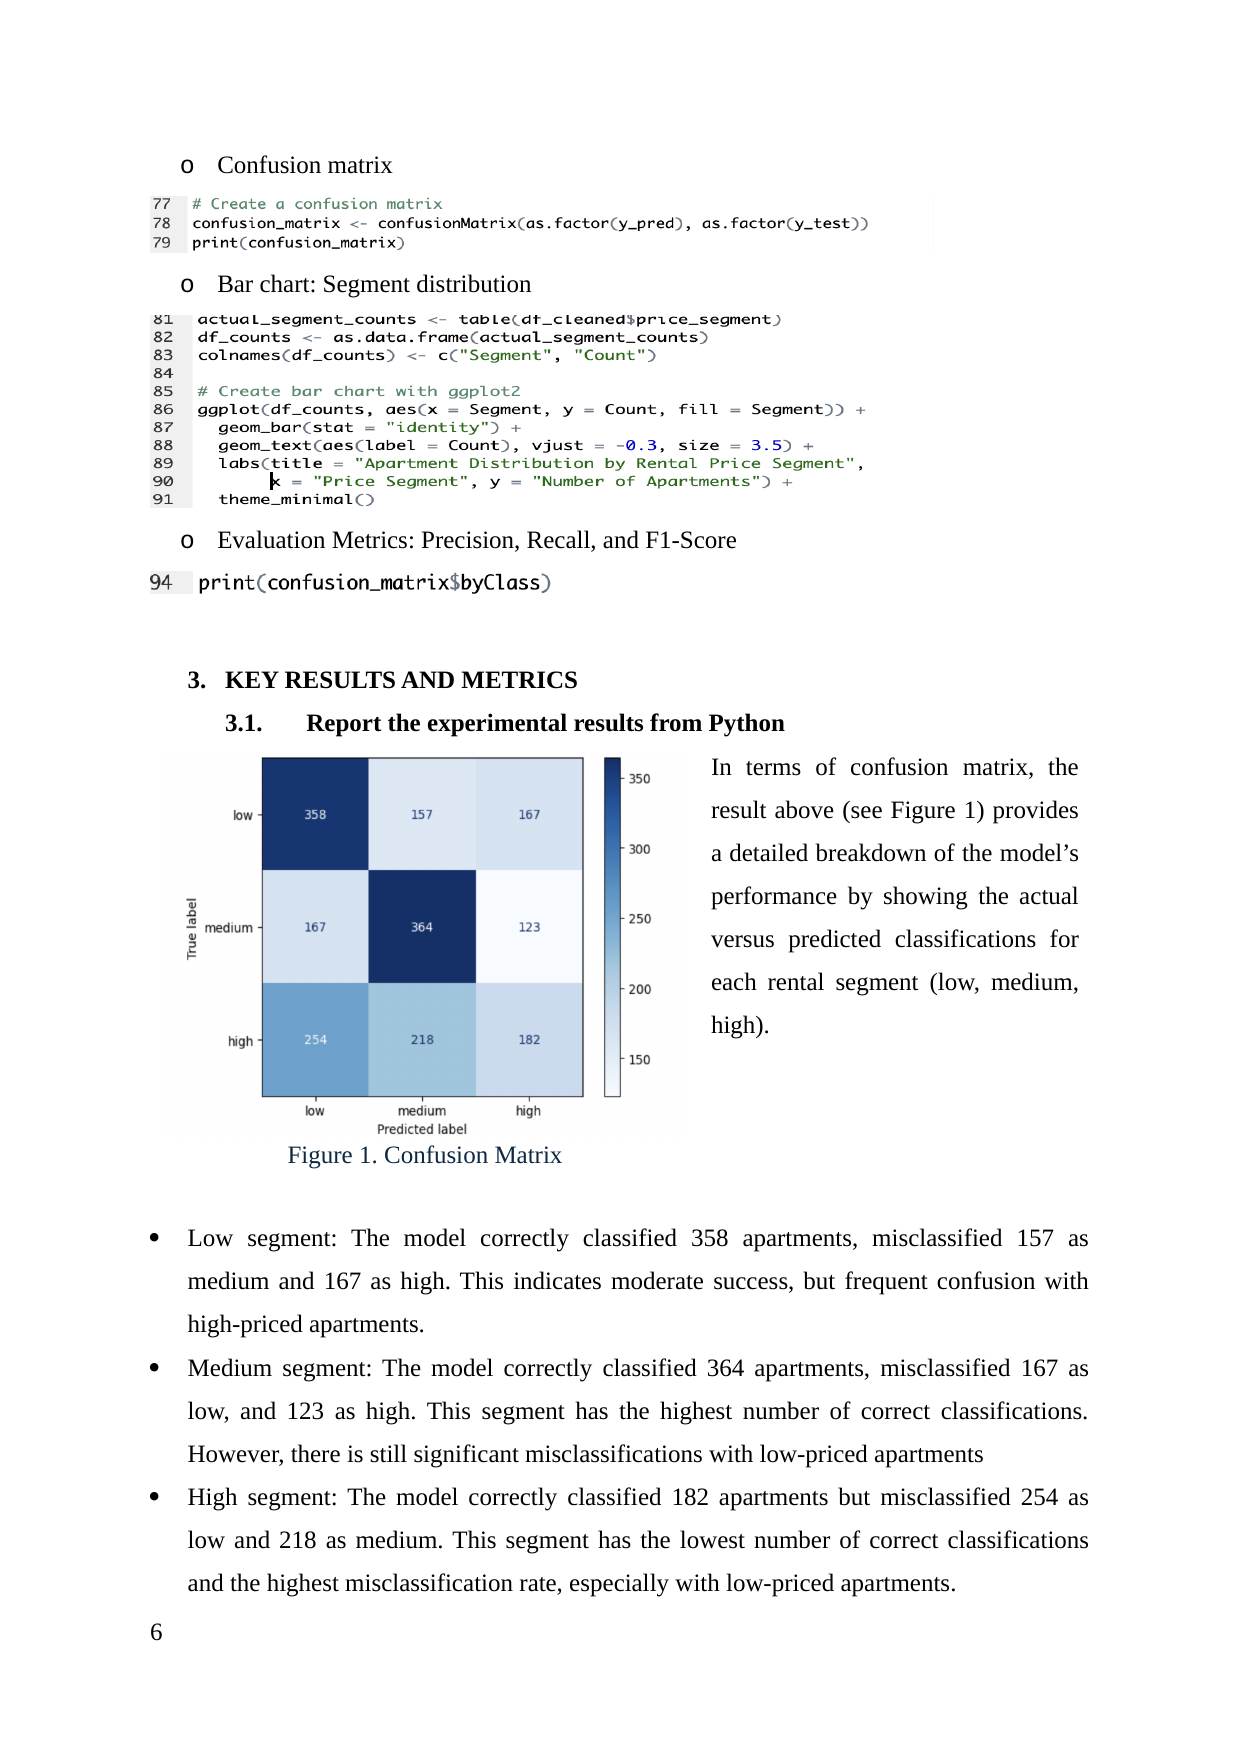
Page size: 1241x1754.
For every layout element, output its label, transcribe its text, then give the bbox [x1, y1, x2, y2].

list KEY RESULTS AND METRICS [187, 665, 1090, 694]
list Report the experimental results from Python [225, 708, 1090, 737]
picture [150, 196, 934, 253]
list Confusion matrix [179, 150, 1090, 181]
list Bar chart: Segment distribution [179, 269, 1090, 300]
list Low segment: The model correctly classified 358 apartments, misclassified 157 as medium and 167 as high. This indicates moderate success, but frequent confusion with high-priced apartments. [150, 1223, 1090, 1338]
picture [161, 751, 689, 1140]
picture [150, 571, 555, 594]
list High segment: The model correctly classified 182 apartments but misclassified 254 as low and 218 as medium. This segment has the lowest number of correct classifications and the highest misclassification rate, especially with low-priced apartments. [150, 1482, 1090, 1597]
table_header In terms of confusion matrix, the result above (see Figure 1) provides a detailed breakdown of the model’s performance by showing the actual versus predicted classifications for each rental segment (low, medium, high). [700, 752, 1090, 1189]
table_header Figure 1. Confusion Matrix [150, 752, 699, 1189]
picture [150, 315, 888, 508]
list Medium segment: The model correctly classified 364 apartments, misclassified 167 as low, and 123 as high. This segment has the highest number of correct classifications. However, there is still significant misclassifications with low-priced apartments [150, 1353, 1090, 1468]
list Evaluation Metrics: Precision, Recall, and F1-Score [179, 525, 1090, 556]
